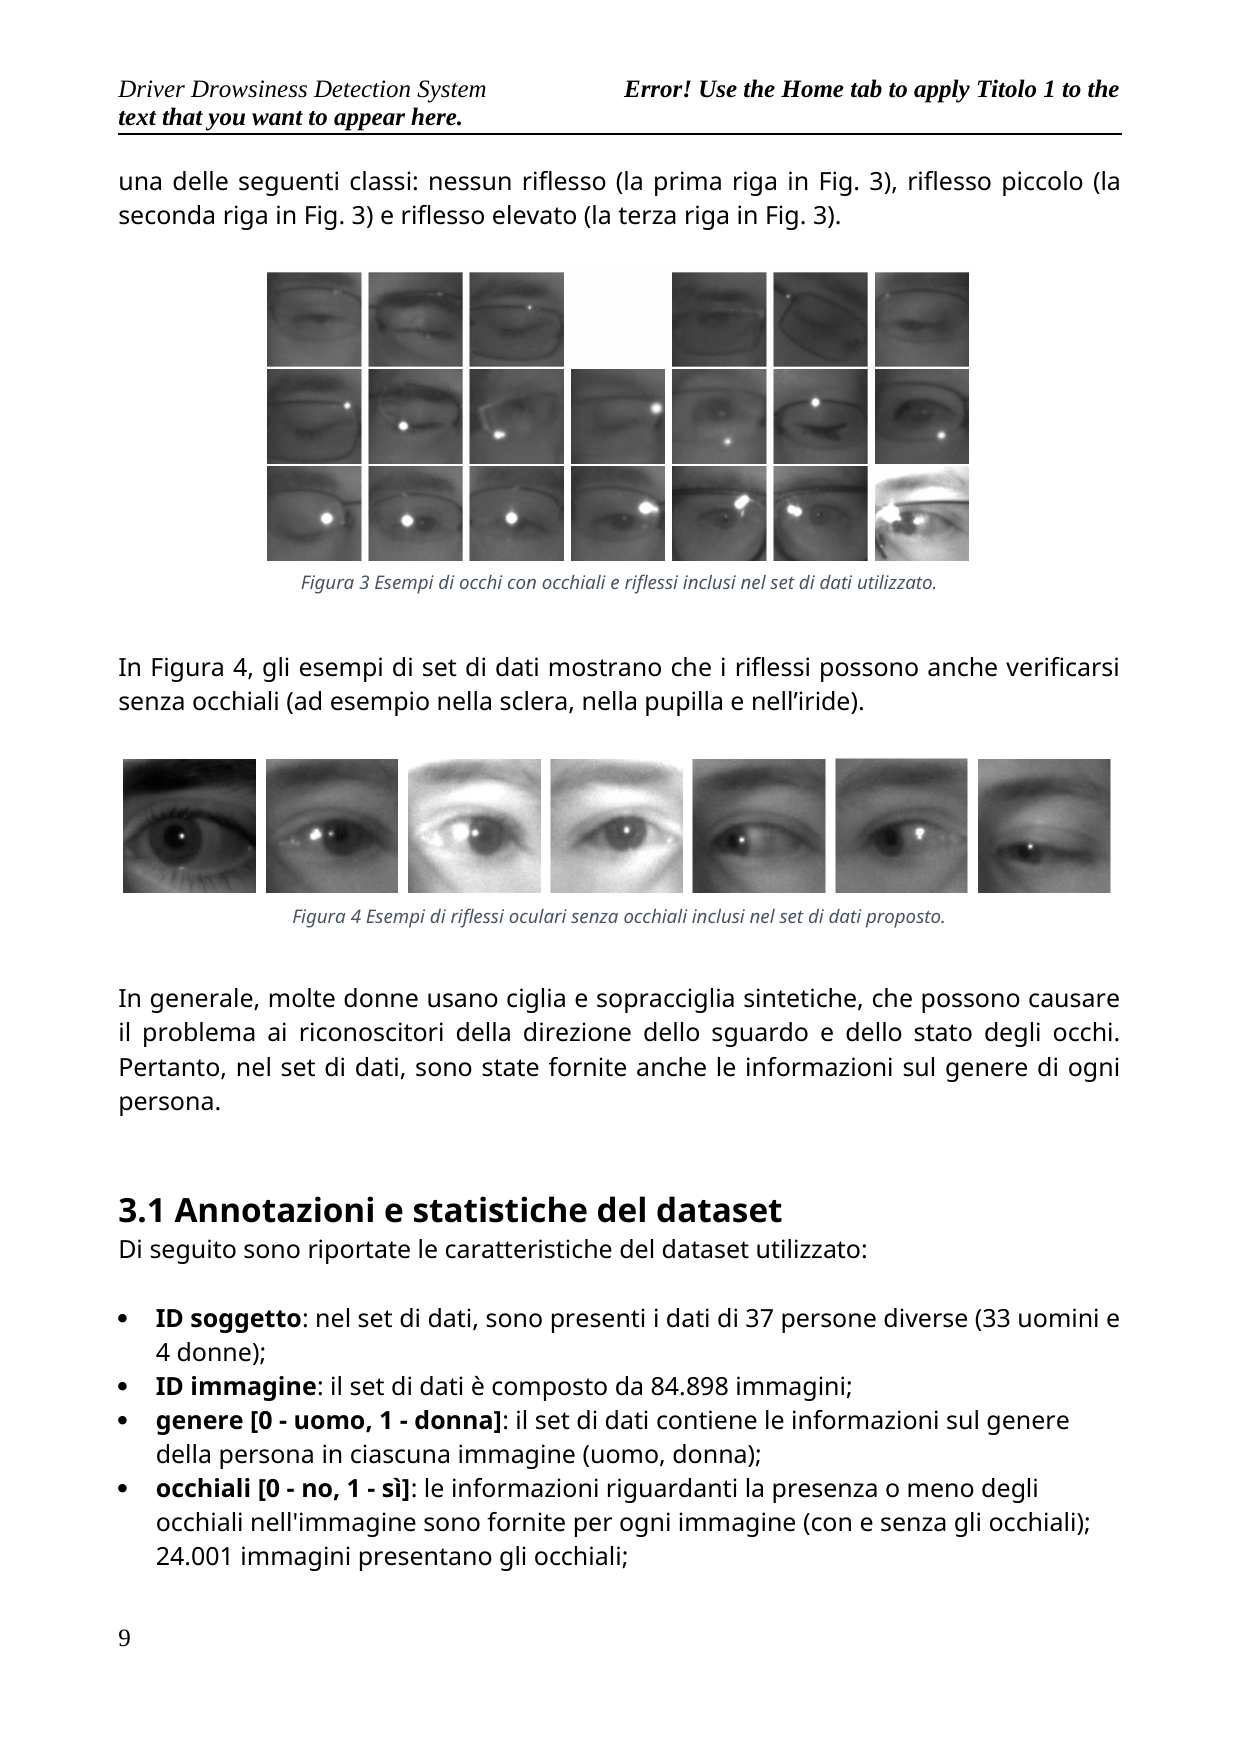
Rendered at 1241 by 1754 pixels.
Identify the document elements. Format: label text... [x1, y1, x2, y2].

text Figura 4 Esempi di riflessi oculari senza occhiali inclusi nel set di dati proposto. [118, 904, 1122, 929]
text Figura 3 Esempi di occhi con occhiali e riflessi inclusi nel set di dati utilizzato. [118, 569, 1122, 595]
text In generale, molte donne usano ciglia e sopracciglia sintetiche, che possono causare il problema ai riconoscitori della direzione dello sguardo e dello stato degli occhi. Pertanto, nel set di dati, sono state fornite anche le informazioni sul genere di ogni persona. [118, 981, 1122, 1117]
list occhiali [0 - no, 1 - sì]: le informazioni riguardanti la presenza o meno degli occhiali nell'immagine sono fornite per ogni immagine (con e senza gli occhiali); 24.001 immagini presentano gli occhiali; [118, 1471, 1122, 1573]
text In Figura 4, gli esempi di set di dati mostrano che i riflessi possono anche verificarsi senza occhiali (ad esempio nella sclera, nella pupilla e nell’iride). [118, 649, 1122, 718]
list ID immagine: il set di dati è composto da 84.898 immagini; [118, 1368, 1122, 1402]
list ID soggetto: nel set di dati, sono presenti i dati di 37 persone diverse (33 uomini e 4 donne); [118, 1300, 1122, 1368]
list genere [0 - uomo, 1 - donna]: il set di dati contiene le informazioni sul genere della persona in ciascuna immagine (uomo, donna); [118, 1402, 1122, 1471]
picture [118, 748, 1122, 904]
subtitle 3.1 Annotazioni e statistiche del dataset [118, 1187, 1122, 1232]
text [118, 164, 1122, 232]
text Di seguito sono riportate le caratteristiche del dataset utilizzato: [118, 1232, 1122, 1266]
picture [263, 265, 977, 570]
